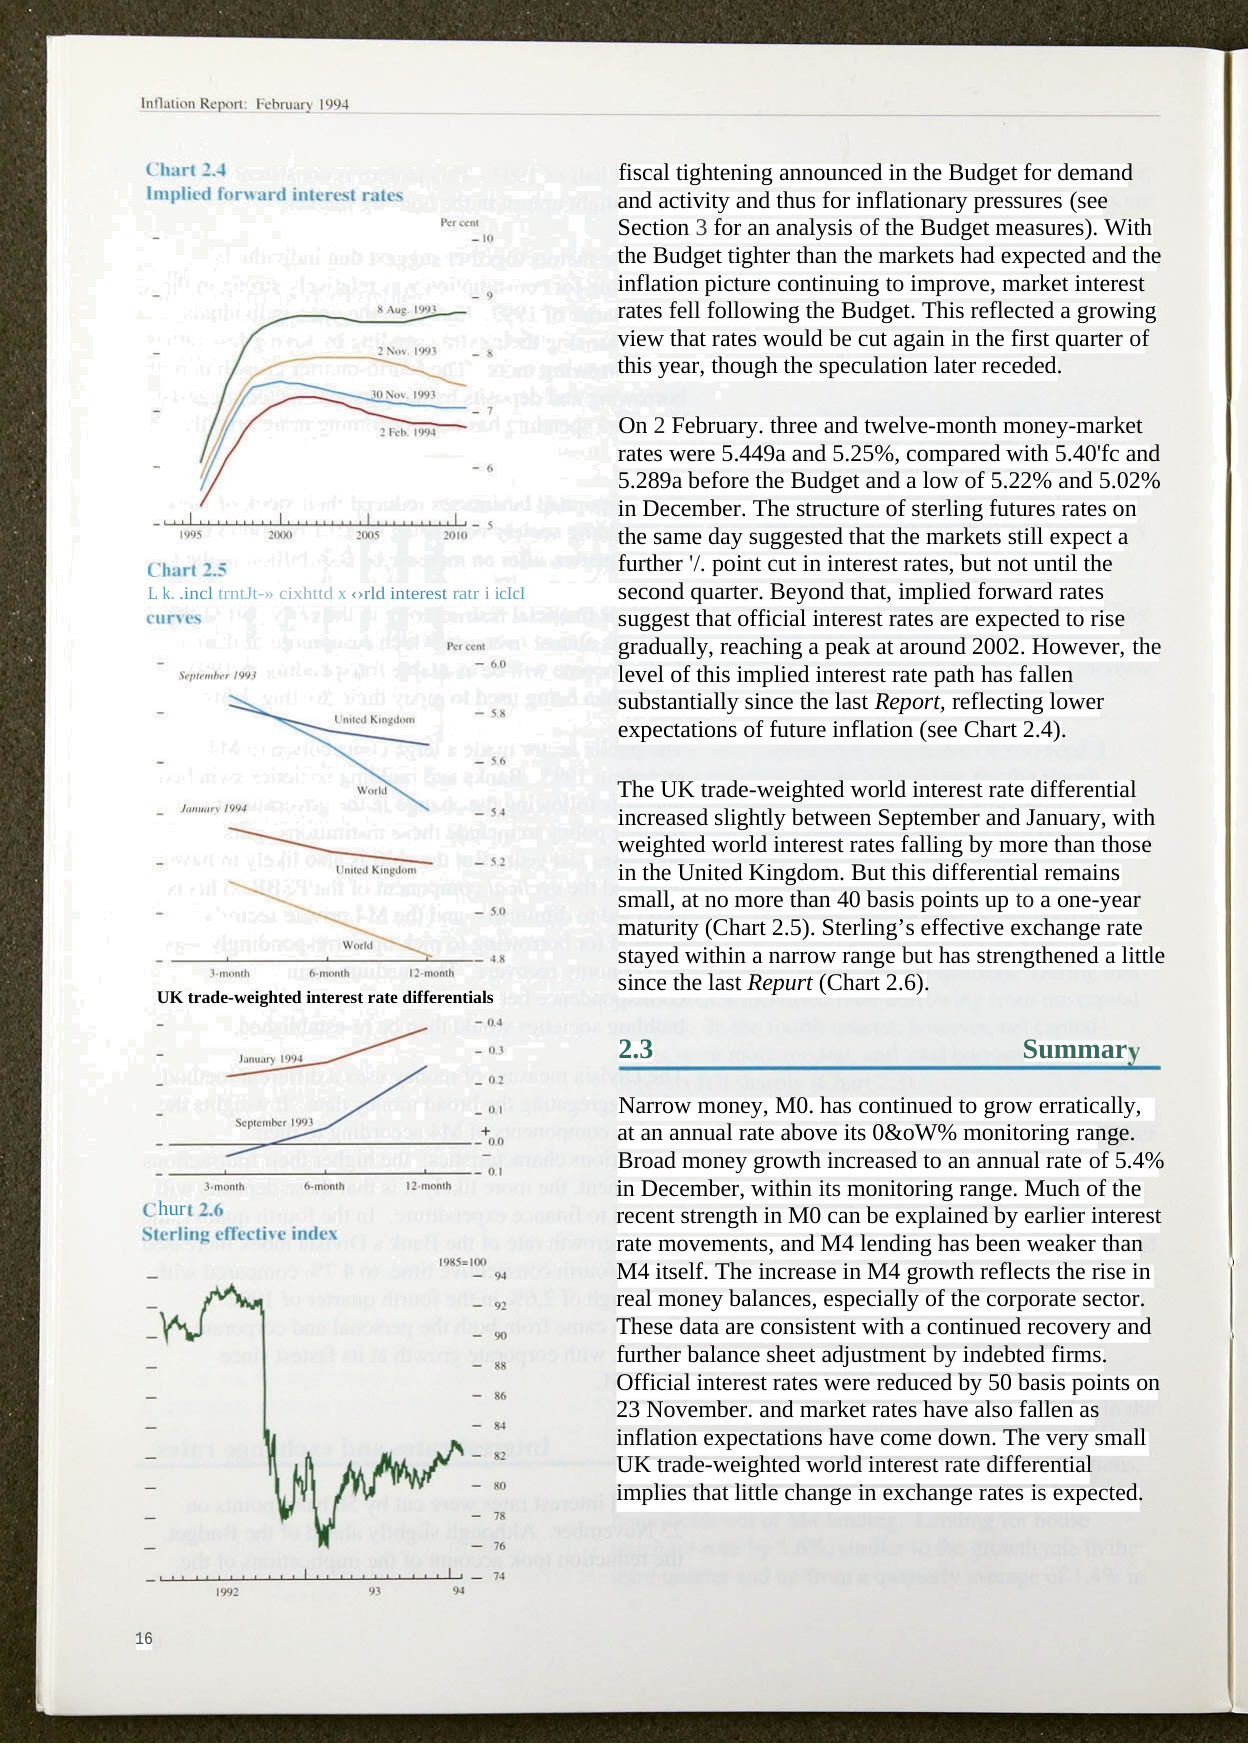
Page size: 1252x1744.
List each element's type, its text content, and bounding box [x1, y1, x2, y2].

text UK trade-weighted interest rate differentials [157, 987, 558, 1007]
text hur [158, 1196, 558, 1220]
text Narrow money, M0. has continued to grow erratically, at an annual rate above its 0&oW% monitoring range. [617, 1091, 1164, 1146]
text Broad money growth increased to an annual rate of 5.4% in December, within its monitoring range. Much of the recent strength in M0 can be explained by earlier interest rate movements, and M4 lending has been weaker than M4 itself. The increase in M4 growth reflects the rise in real money balances, especially of the corporate sector. These data are consistent with a continued recovery and further balance sheet adjustment by indebted firms. [616, 1146, 1166, 1367]
text L k. .incl trntJt-» cixhttd x ‹›rld interest ratr i icIcI [148, 583, 558, 603]
text fiscal tightening announced in the Budget for demand and activity and thus for inflationary pressures (see Section 3 for an analysis of the Budget measures). With the Budget tighter than the markets had expected and the inflation picture continuing to improve, market interest rates fell following the Budget. This reflected a growing view that rates would be cut again in the first quarter of this year, though the speculation later receded. [617, 158, 1164, 379]
text The UK trade-weighted world interest rate differential increased slightly between September and January, with weighted world interest rates falling by more than those in the United Kingdom. But this differential remains small, at no more than 40 basis points up to a one-year maturity (Chart 2.5). Sterling’s effective exchange rate stayed within a narrow range but has strengthened a little since the last Repurt (Chart 2.6). [617, 775, 1167, 996]
text On 2 February. three and twelve-month money-market rates were 5.449a and 5.25%, compared with 5.40'fc and 5.289a before the Budget and a low of 5.22% and 5.02% in December. The structure of sterling futures rates on the same day suggested that the markets still expect a further '/. point cut in interest rates, but not until the second quarter. Beyond that, implied forward rates suggest that official interest rates are expected to rise gradually, reaching a peak at around 2002. However, the level of this implied interest rate path has fallen substantially since the last Report, reflecting lower expectations of future inflation (see Chart 2.4). [618, 411, 1164, 742]
text 2.3 Summar [618, 1032, 1170, 1065]
text Official interest rates were reduced by 50 basis points on 23 November. and market rates have also fallen as inflation expectations have come down. The very small UK trade-weighted world interest rate differential implies that little change in exchange rates is expected. [616, 1368, 1163, 1506]
picture [0, 0, 1248, 1743]
text 16 [135, 1629, 1170, 1650]
